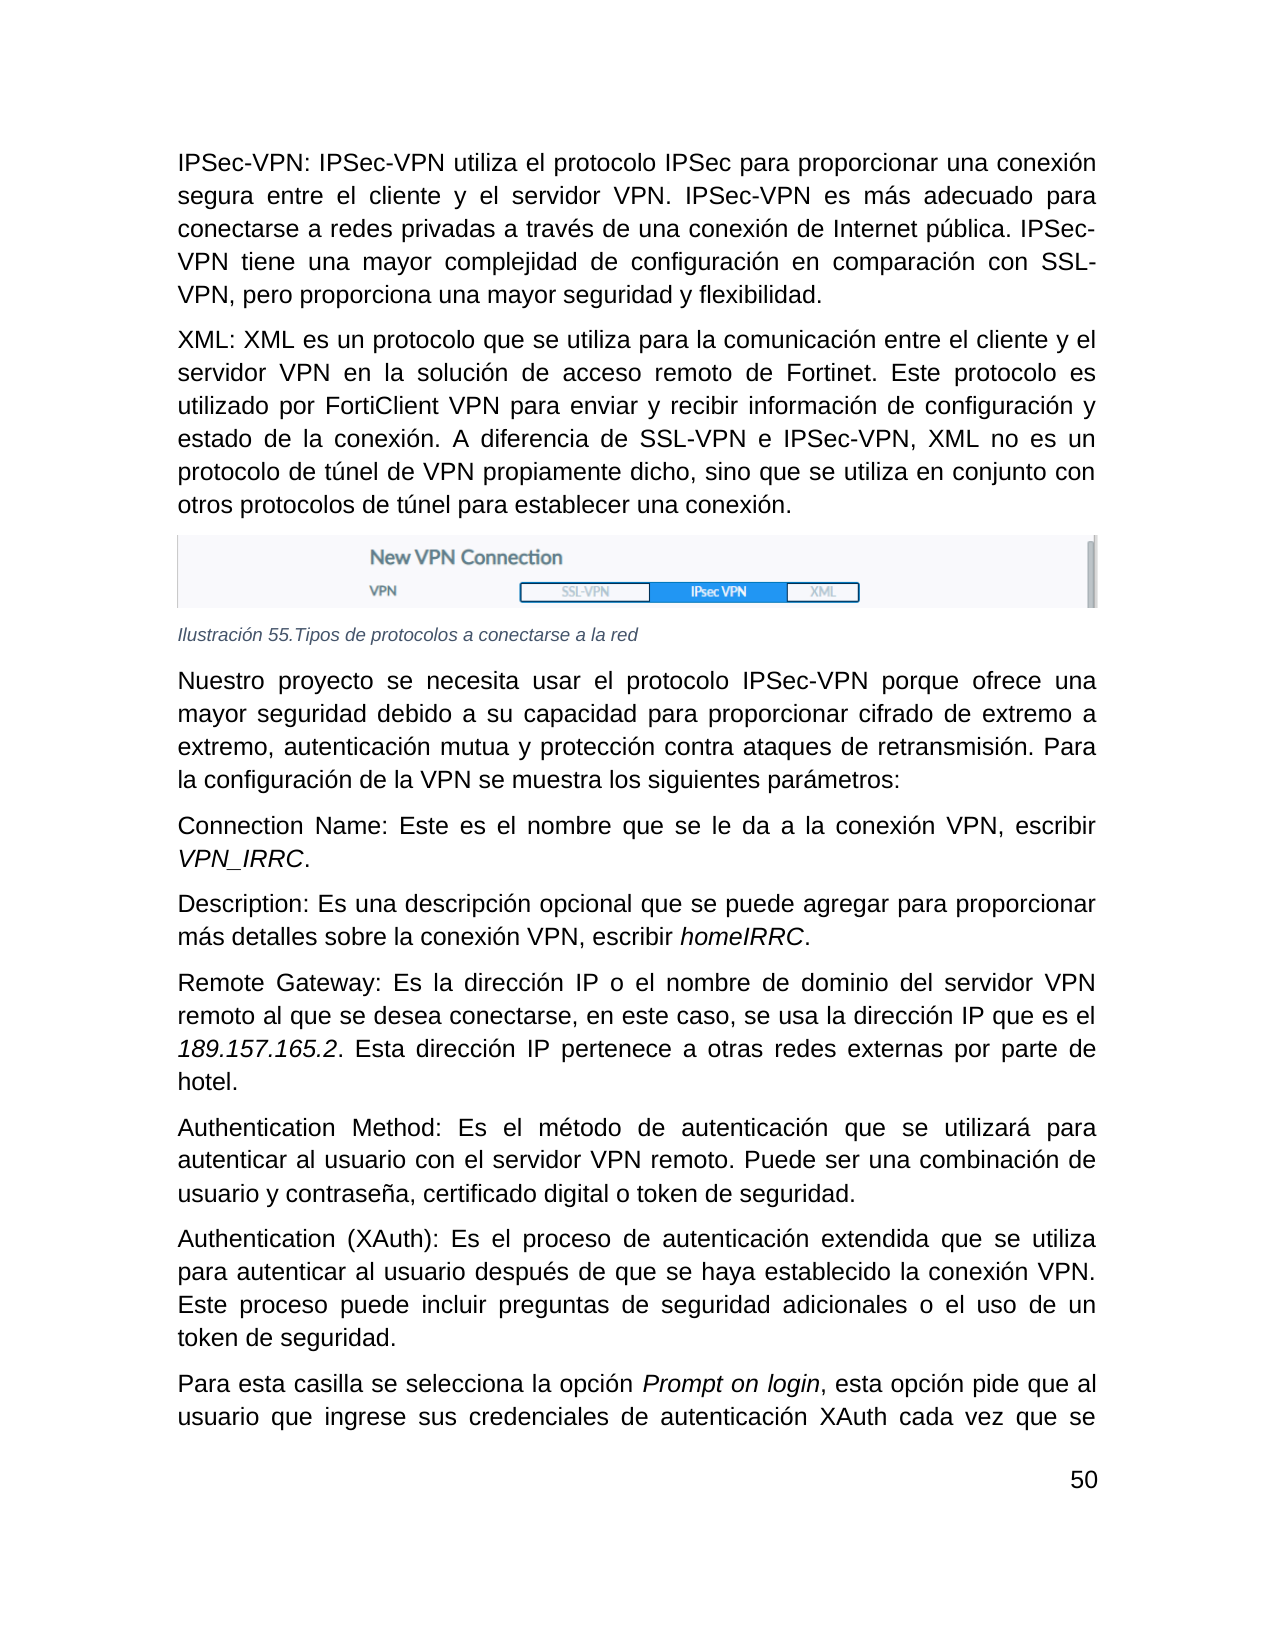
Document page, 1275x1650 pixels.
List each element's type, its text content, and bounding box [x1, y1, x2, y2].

text Authentication (XAuth): Es el proceso de autenticación extendida que se utiliza para autenticar al usuario después de que se haya establecido la conexión VPN. Este proceso puede incluir preguntas de seguridad adicionales o el uso de un token de seguridad. [177, 1224, 1098, 1352]
text IPSec-VPN: IPSec-VPN utiliza el protocolo IPSec para proporcionar una conexión segura entre el cliente y el servidor VPN. IPSec-VPN es más adecuado para conectarse a redes privadas a través de una conexión de Internet pública. IPSec-VPN tiene una mayor complejidad de configuración en comparación con SSL-VPN, pero proporciona una mayor seguridad y flexibilidad. [177, 148, 1098, 308]
text Authentication Method: Es el método de autenticación que se utilizará para autenticar al usuario con el servidor VPN remoto. Puede ser una combinación de usuario y contraseña, certificado digital o token de seguridad. [177, 1112, 1098, 1207]
text Connection Name: Este es el nombre que se le da a la conexión VPN, escribir VPN_IRRC. [177, 811, 1098, 873]
text Remote Gateway: Es la dirección IP o el nombre de dominio del servidor VPN remoto al que se desea conectarse, en este caso, se usa la dirección IP que es el 189.157.165.2. Esta dirección IP pertenece a otras redes externas por parte de hotel. [177, 968, 1098, 1096]
picture [177, 535, 1098, 608]
text XML: XML es un protocolo que se utiliza para la comunicación entre el cliente y el servidor VPN en la solución de acceso remoto de Fortinet. Este protocolo es utilizado por FortiClient VPN para enviar y recibir información de configuración y estado de la conexión. A diferencia de SSL-VPN e IPSec-VPN, XML no es un protocolo de túnel de VPN propiamente dicho, sino que se utiliza en conjunto con otros protocolos de túnel para establecer una conexión. [177, 325, 1098, 519]
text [177, 1369, 1098, 1430]
text Nuestro proyecto se necesita usar el protocolo IPSec-VPN porque ofrece una mayor seguridad debido a su capacidad para proporcionar cifrado de extremo a extremo, autenticación mutua y protección contra ataques de retransmisión. Para la configuración de la VPN se muestra los siguientes parámetros: [177, 666, 1098, 794]
text Description: Es una descripción opcional que se puede agregar para proporcionar más detalles sobre la conexión VPN, escribir homeIRRC. [177, 889, 1098, 951]
